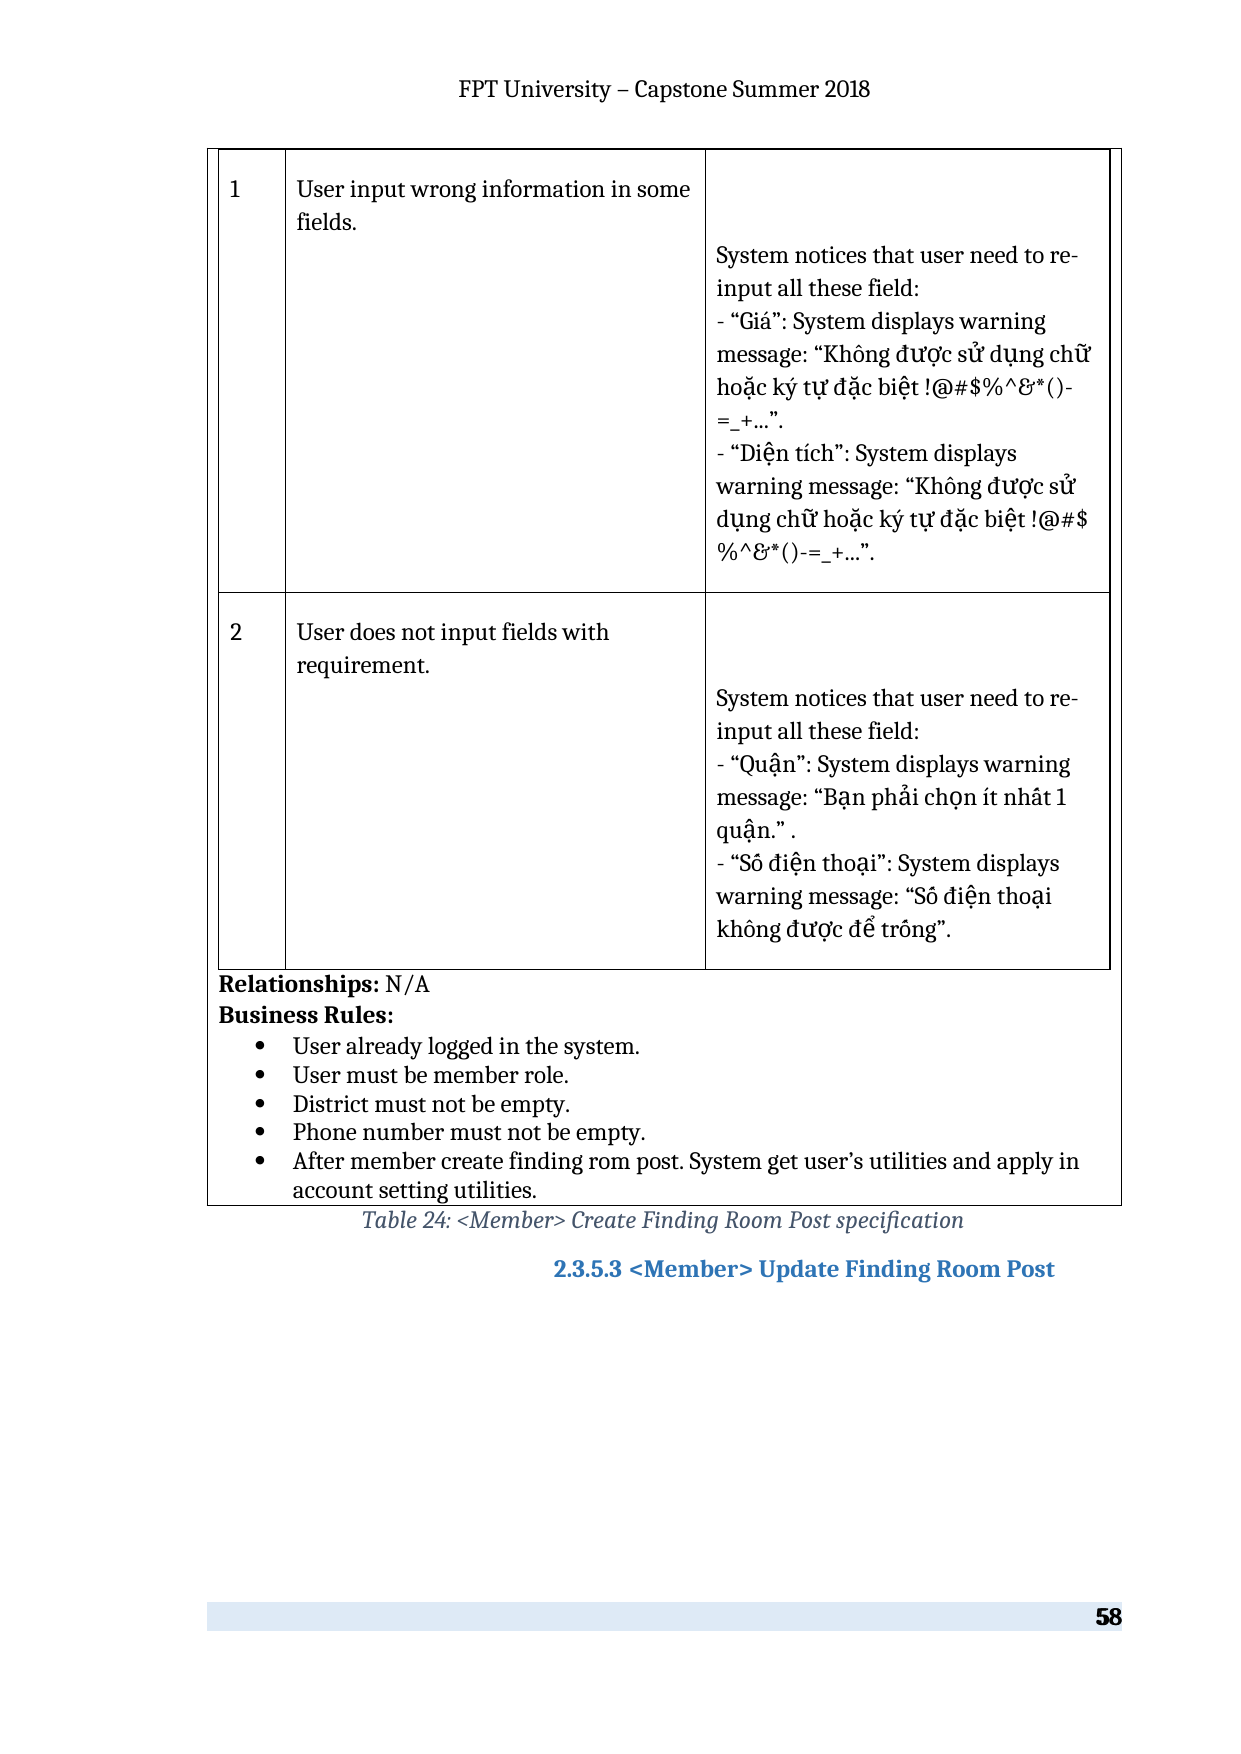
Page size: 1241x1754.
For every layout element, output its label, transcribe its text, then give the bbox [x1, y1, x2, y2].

subtitle <Member> Update Finding Room Post [554, 1255, 1122, 1284]
text Table 24: <Member> Create Finding Room Post specification [207, 1206, 1122, 1234]
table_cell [208, 149, 1121, 1204]
